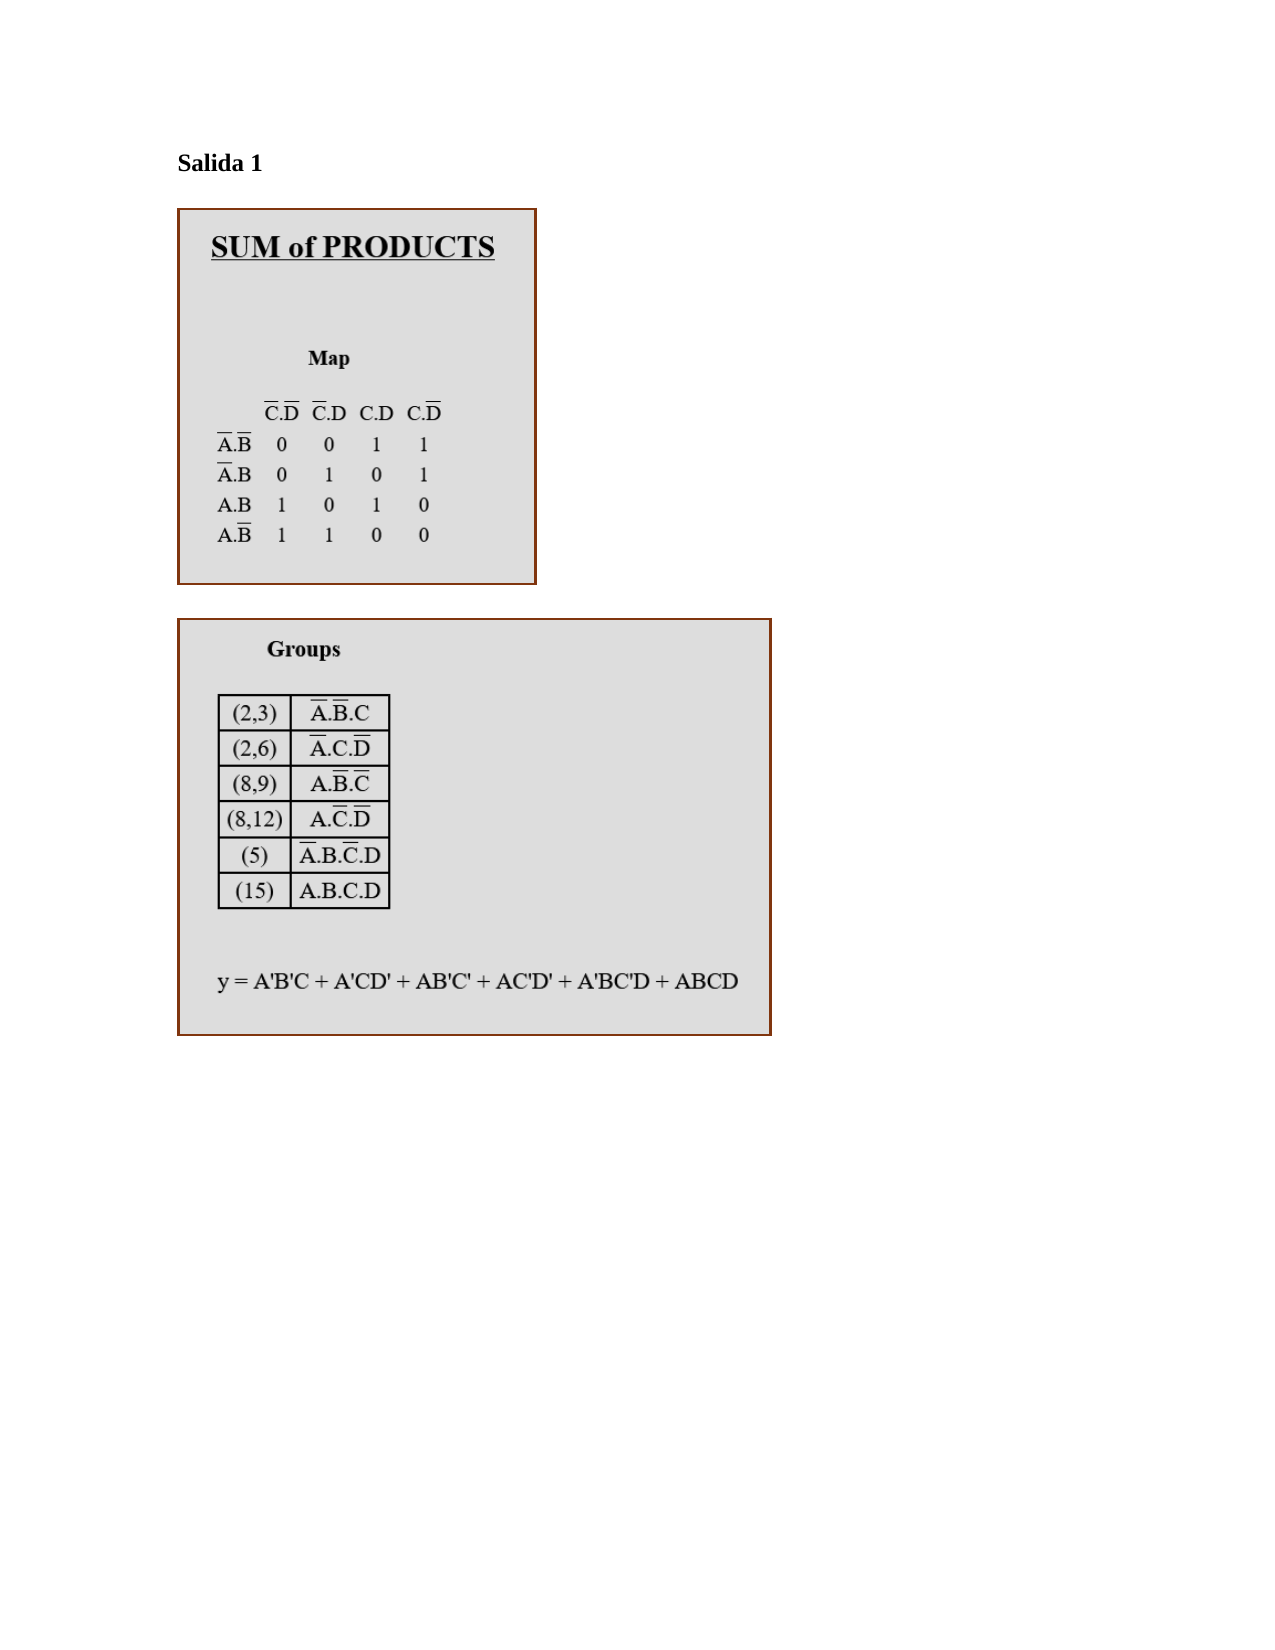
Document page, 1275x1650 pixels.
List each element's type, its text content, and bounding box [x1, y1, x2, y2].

text Salida 1 [177, 148, 1098, 176]
picture [180, 620, 769, 1034]
picture [180, 210, 534, 583]
